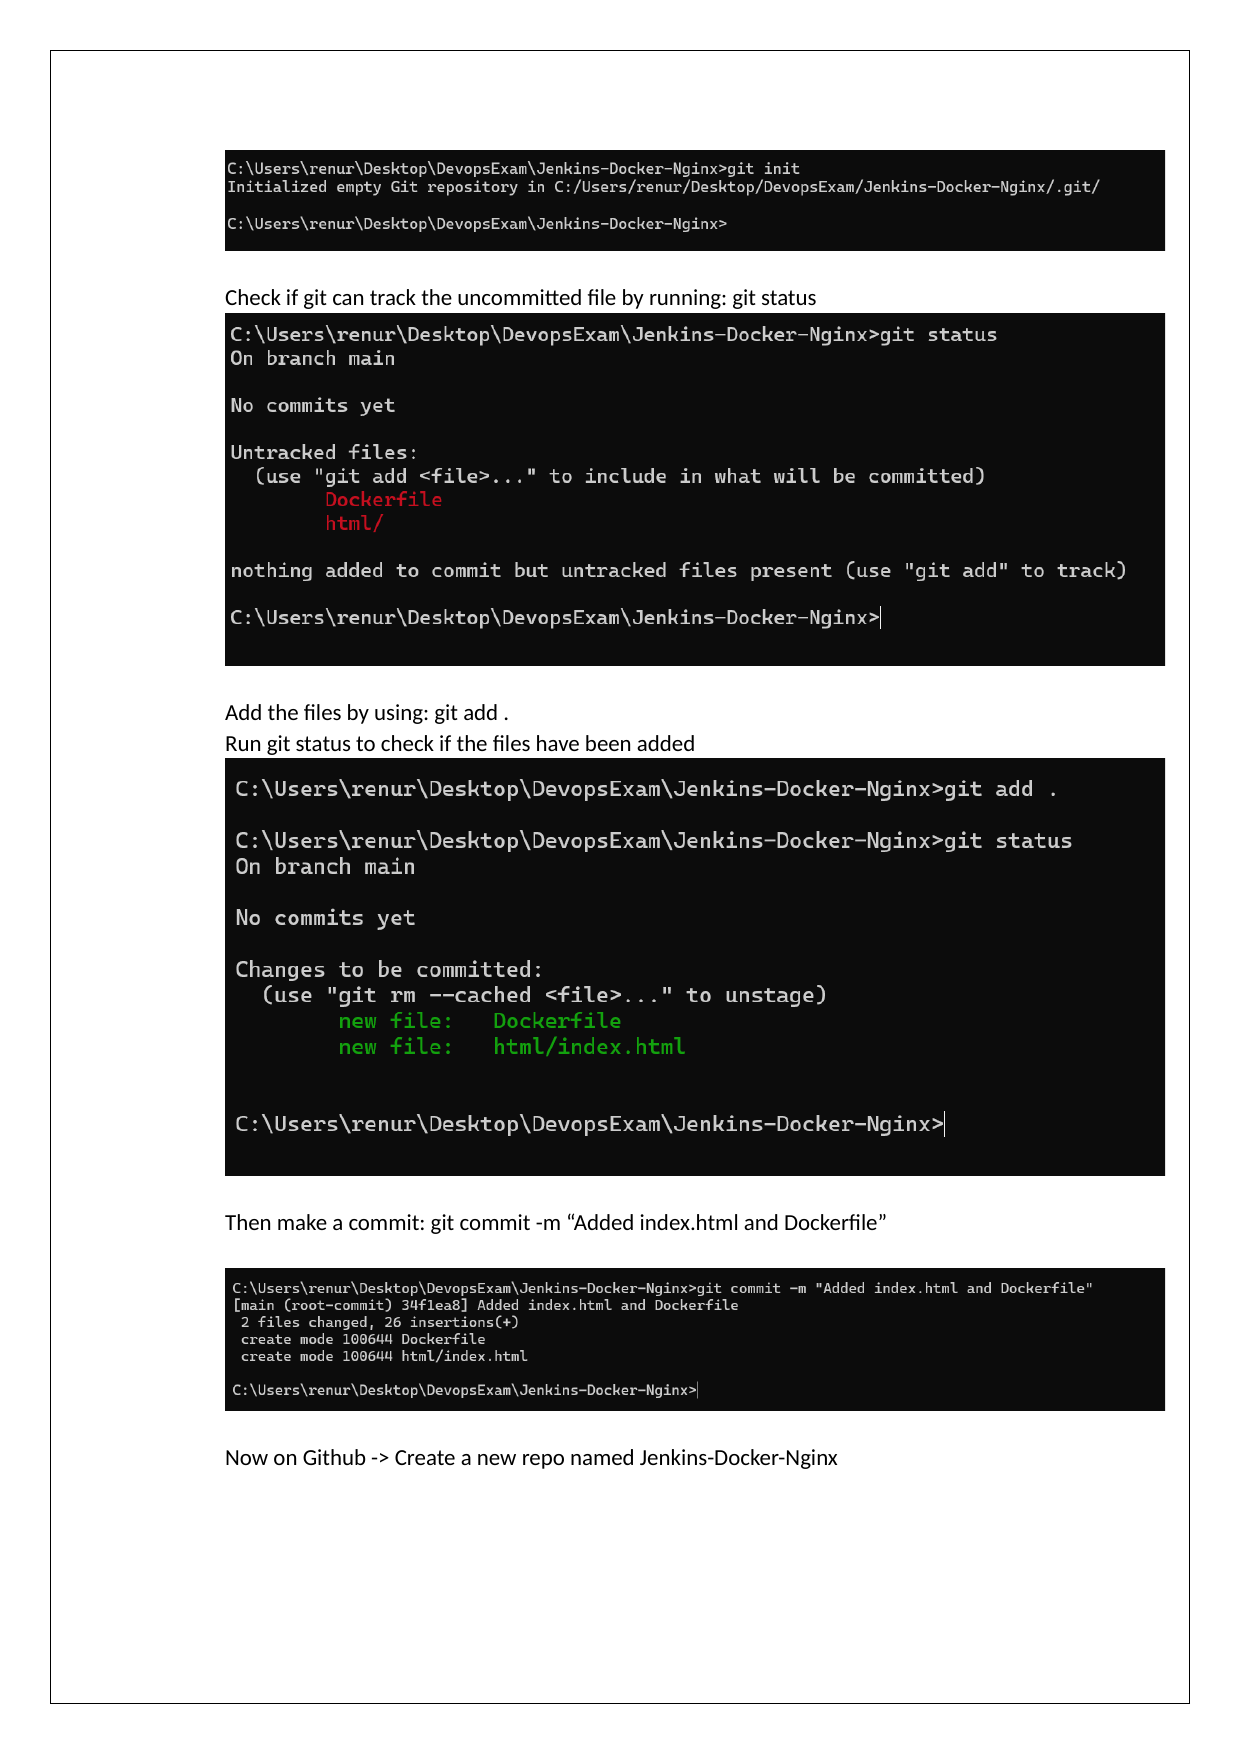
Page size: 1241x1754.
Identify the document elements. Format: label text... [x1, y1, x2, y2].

picture [225, 1268, 1166, 1411]
picture [225, 313, 1166, 666]
list Run git status to check if the files have been added [225, 729, 1090, 757]
picture [225, 758, 1166, 1176]
list Add the files by using: git add . [225, 698, 1090, 726]
picture [225, 150, 1166, 251]
list Then make a commit: git commit -m “Added index.html and Dockerfile” [225, 1208, 1090, 1236]
list Check if git can track the uncommitted file by running: git status [225, 283, 1090, 311]
list Now on Github -> Create a new repo named Jenkins-Docker-Nginx [225, 1443, 1090, 1471]
